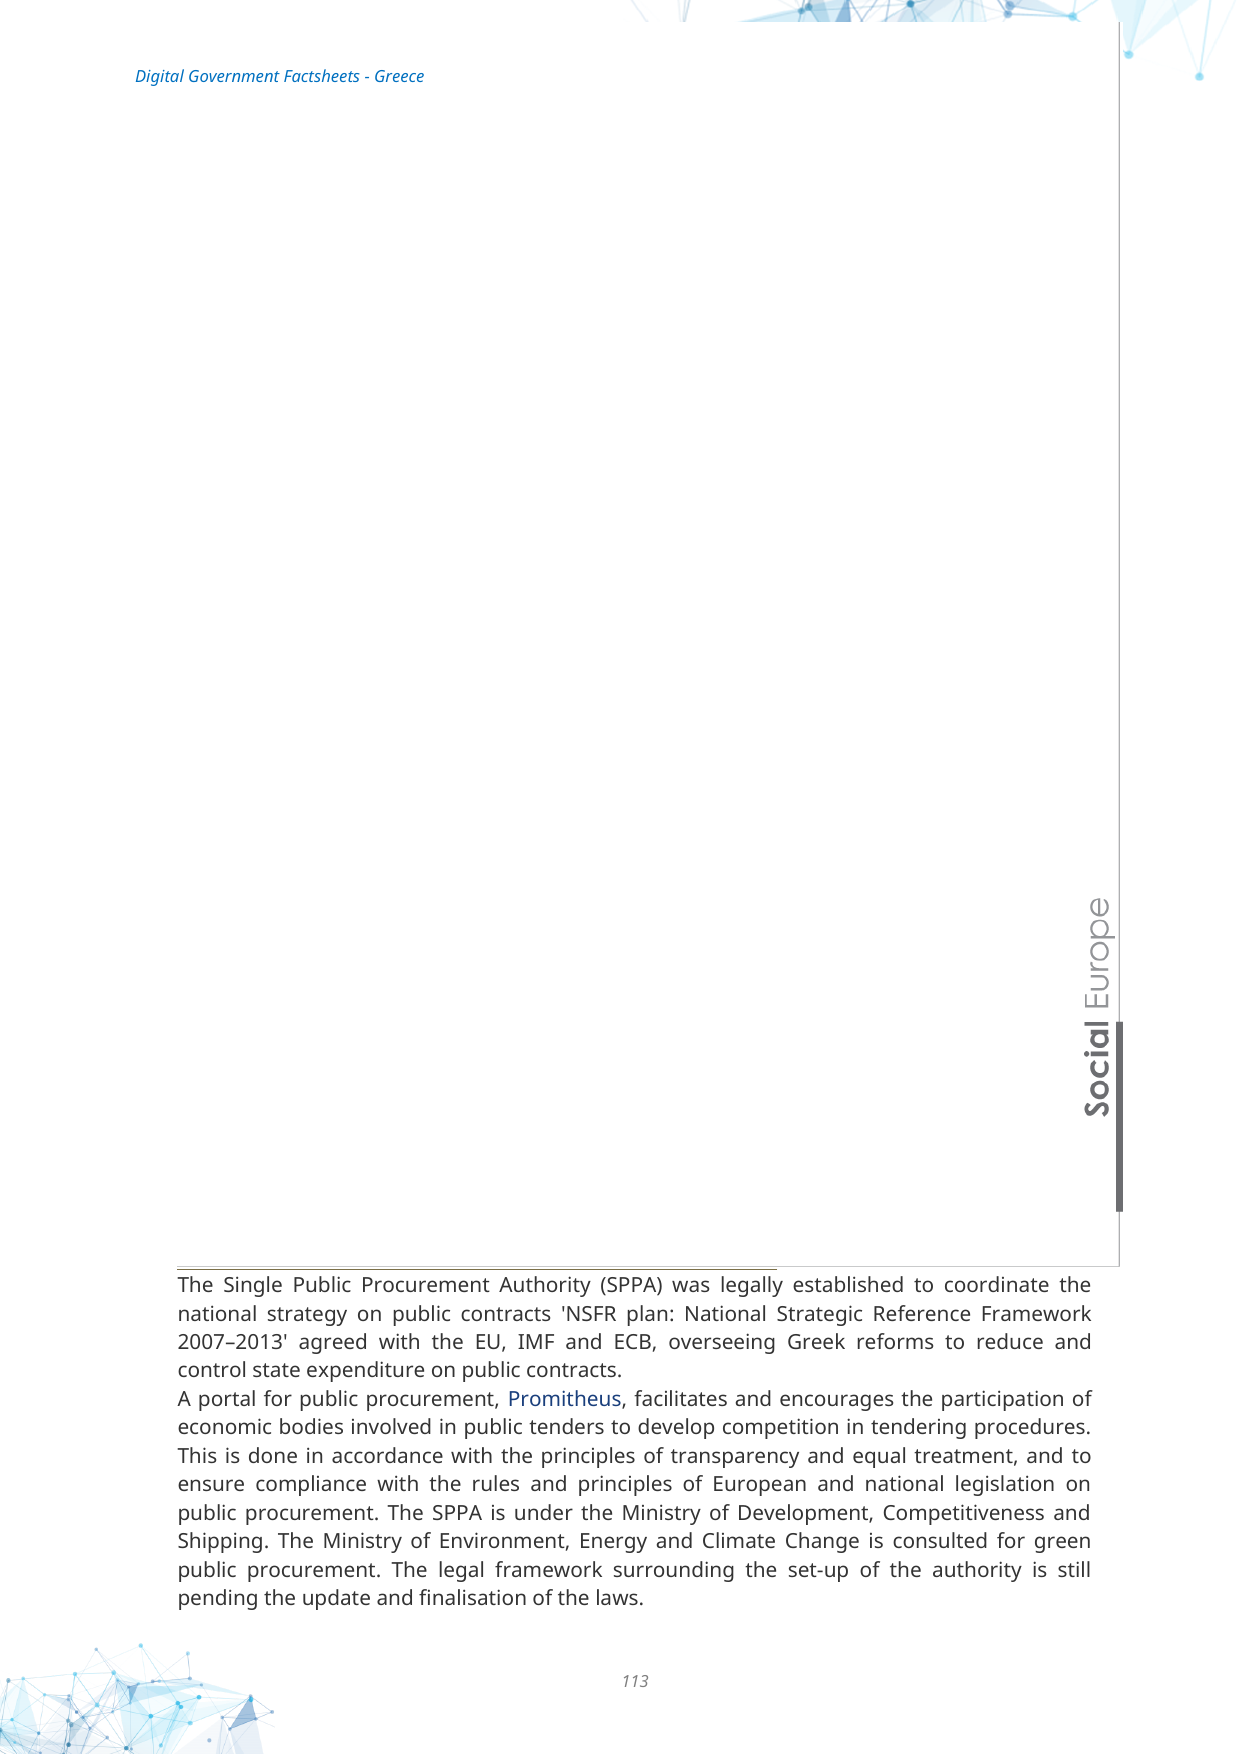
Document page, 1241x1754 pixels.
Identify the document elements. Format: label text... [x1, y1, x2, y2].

text A portal for public procurement, Promitheus, facilitates and encourages the participation of economic bodies involved in public tenders to develop competition in tendering procedures. This is done in accordance with the principles of transparency and equal treatment, and to ensure compliance with the rules and principles of European and national legislation on public procurement. The SPPA is under the Ministry of Development, Competitiveness and Shipping. The Ministry of Environment, Energy and Climate Change is consulted for green public procurement. The legal framework surrounding the set-up of the authority is still pending the update and finalisation of the laws. [177, 1384, 1092, 1612]
picture [177, 22, 1123, 1267]
text The Single Public Procurement Authority (SPPA) was legally established to coordinate the national strategy on public contracts 'NSFR plan: National Strategic Reference Framework 2007–2013' agreed with the EU, IMF and ECB, overseeing Greek reforms to reduce and control state expenditure on public contracts. [177, 1270, 1092, 1384]
